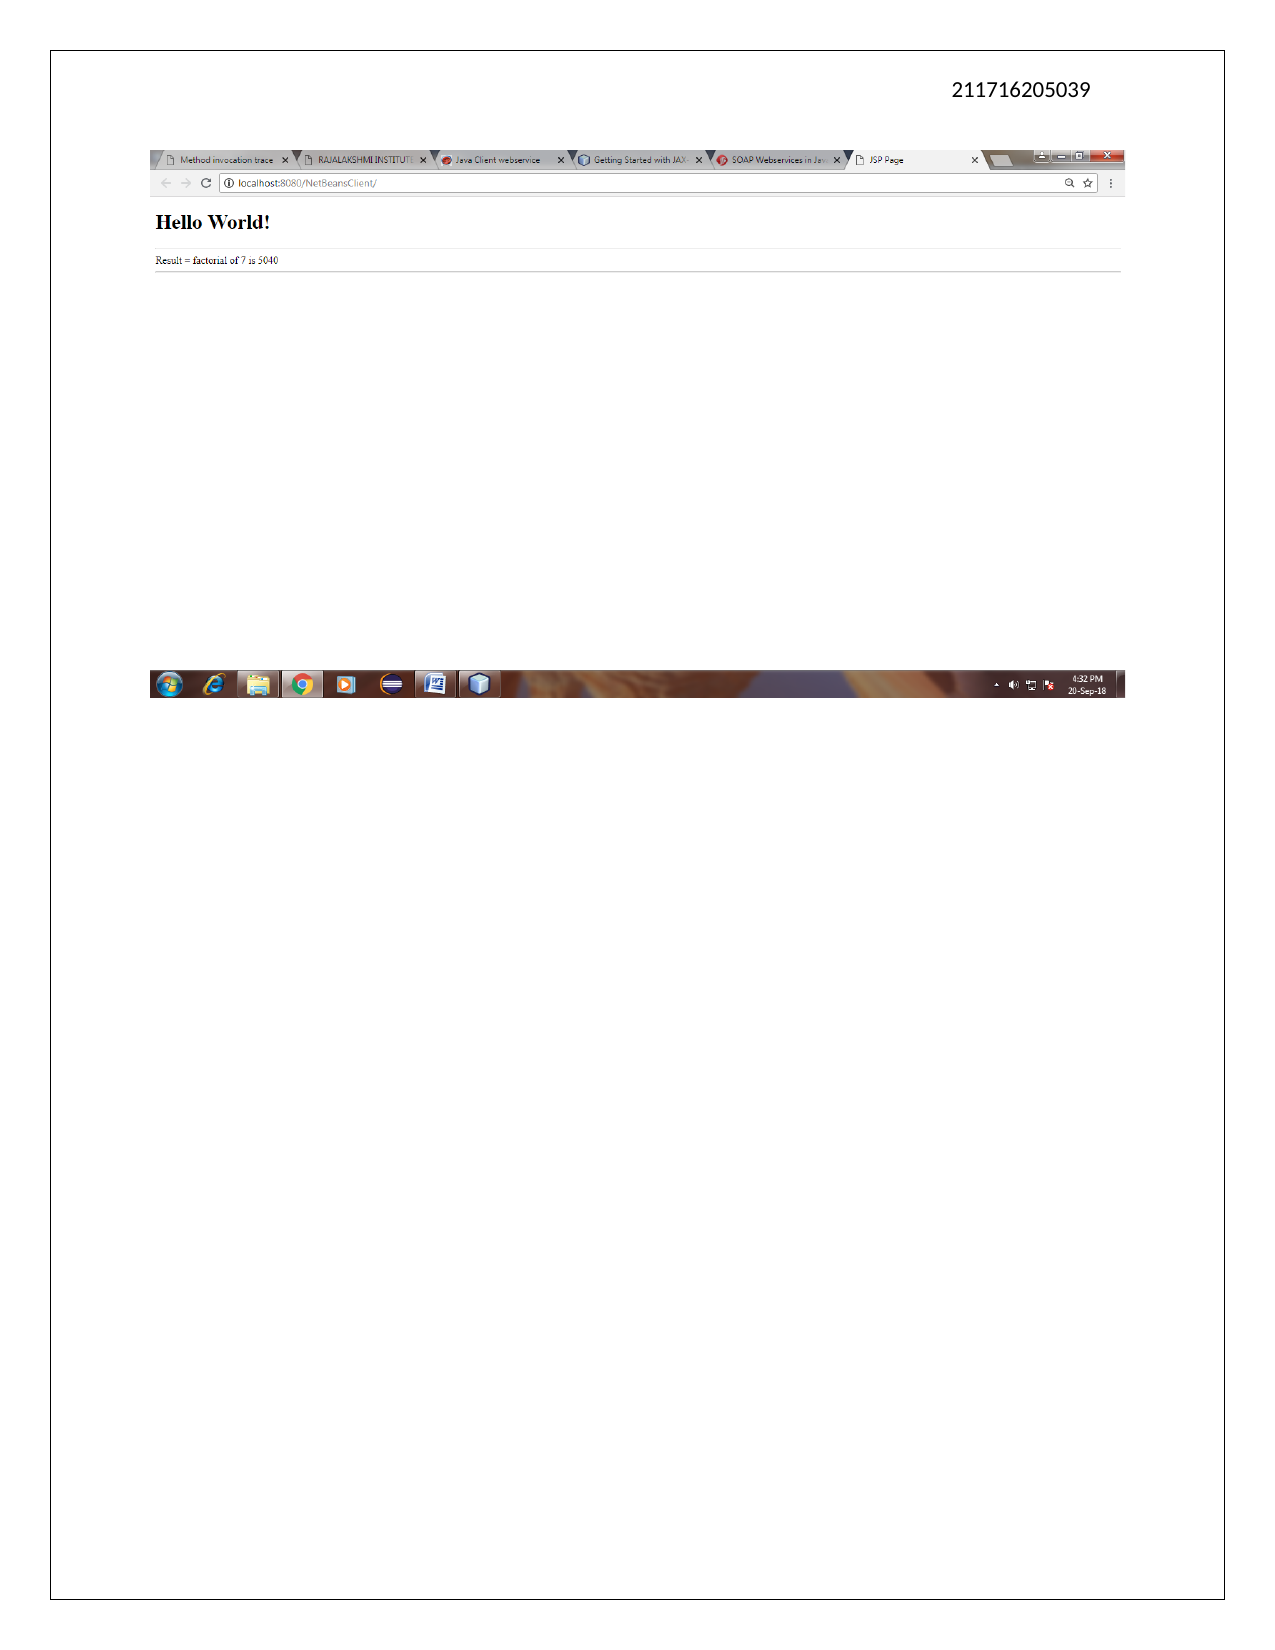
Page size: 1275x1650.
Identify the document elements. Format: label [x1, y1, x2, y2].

picture [150, 150, 1125, 698]
